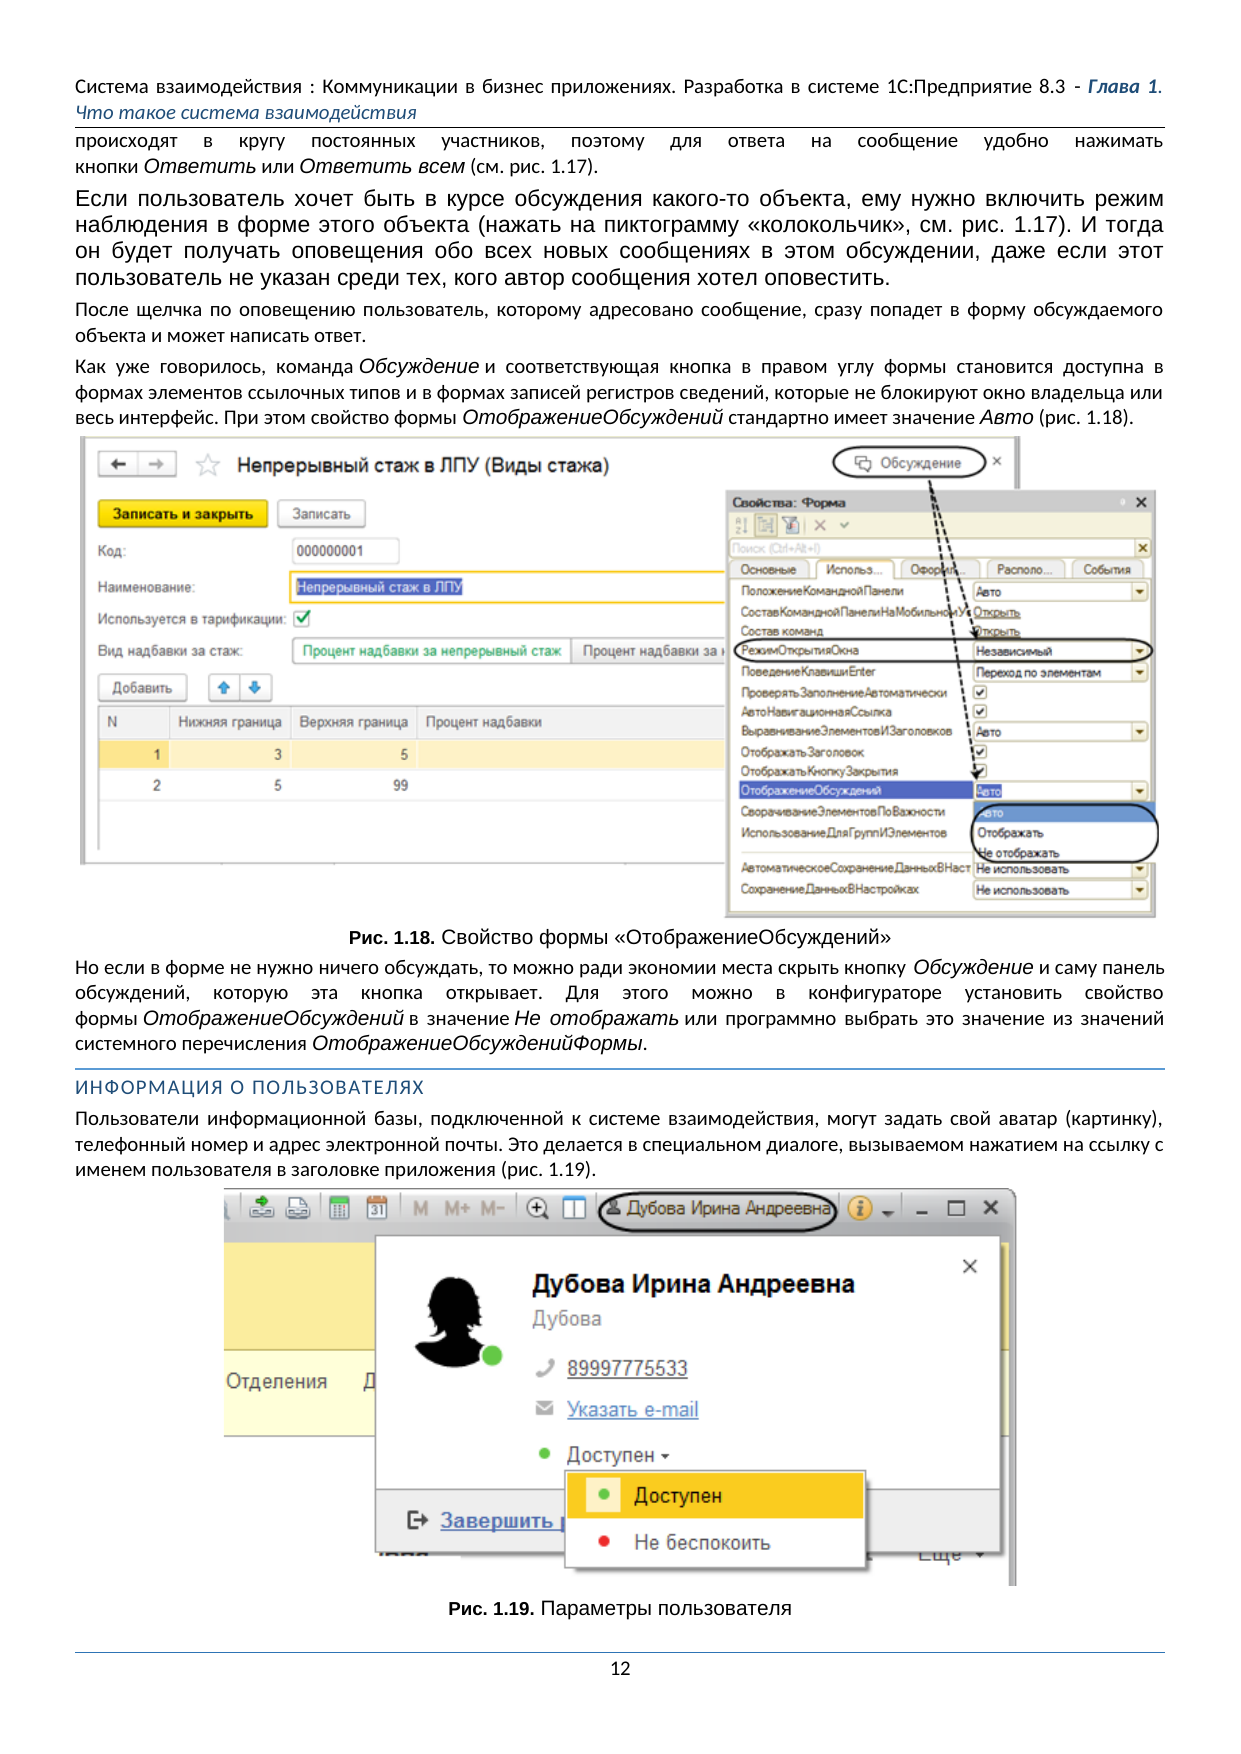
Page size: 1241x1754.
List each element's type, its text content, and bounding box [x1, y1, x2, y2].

text Если пользователь хочет быть в курсе обсуждения какого-то объекта, ему нужно включить режим наблюдения в форме этого объекта (нажать на пиктограмму «колокольчик», см. рис. 1.17). И тогда он будет получать оповещения обо всех новых сообщениях в этом обсуждении, даже если этот пользователь не указан среди тех, кого автор сообщения хотел оповестить. [75, 185, 1165, 290]
subtitle Информация о пользователях [75, 1070, 1165, 1099]
picture [223, 1188, 1017, 1586]
text Как уже говорилось, команда Обсуждение и соответствующая кнопка в правом углу формы становится доступна в формах элементов ссылочных типов и в формах записей регистров сведений, которые не блокируют окно владельца или весь интерфейс. При этом свойство формы ОтображениеОбсуждений стандартно имеет значение Авто (рис. 1.18). [75, 353, 1165, 430]
picture [80, 436, 1159, 922]
text После щелчка по оповещению пользователь, которому адресовано сообщение, сразу попадет в форму обсуждаемого объекта и может написать ответ. [75, 296, 1165, 347]
text Рис. 1.19. Параметры пользователя [75, 1590, 1165, 1620]
text Пользователи информационной базы, подключенной к системе взаимодействия, могут задать свой аватар (картинку), телефонный номер и адрес электронной почты. Это делается в специальном диалоге, вызываемом нажатием на ссылку с именем пользователя в заголовке приложения (рис. 1.19). [75, 1106, 1165, 1182]
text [75, 128, 1165, 178]
text Но если в форме не нужно ничего обсуждать, то можно ради экономии места скрыть кнопку Обсуждение и саму панель обсуждений, которую эта кнопка открывает. Для этого можно в конфигураторе установить свойство формы ОтображениеОбсуждений в значение Не отображать или программно выбрать это значение из значений системного перечисления ОтображениеОбсужденийФормы. [75, 954, 1165, 1056]
